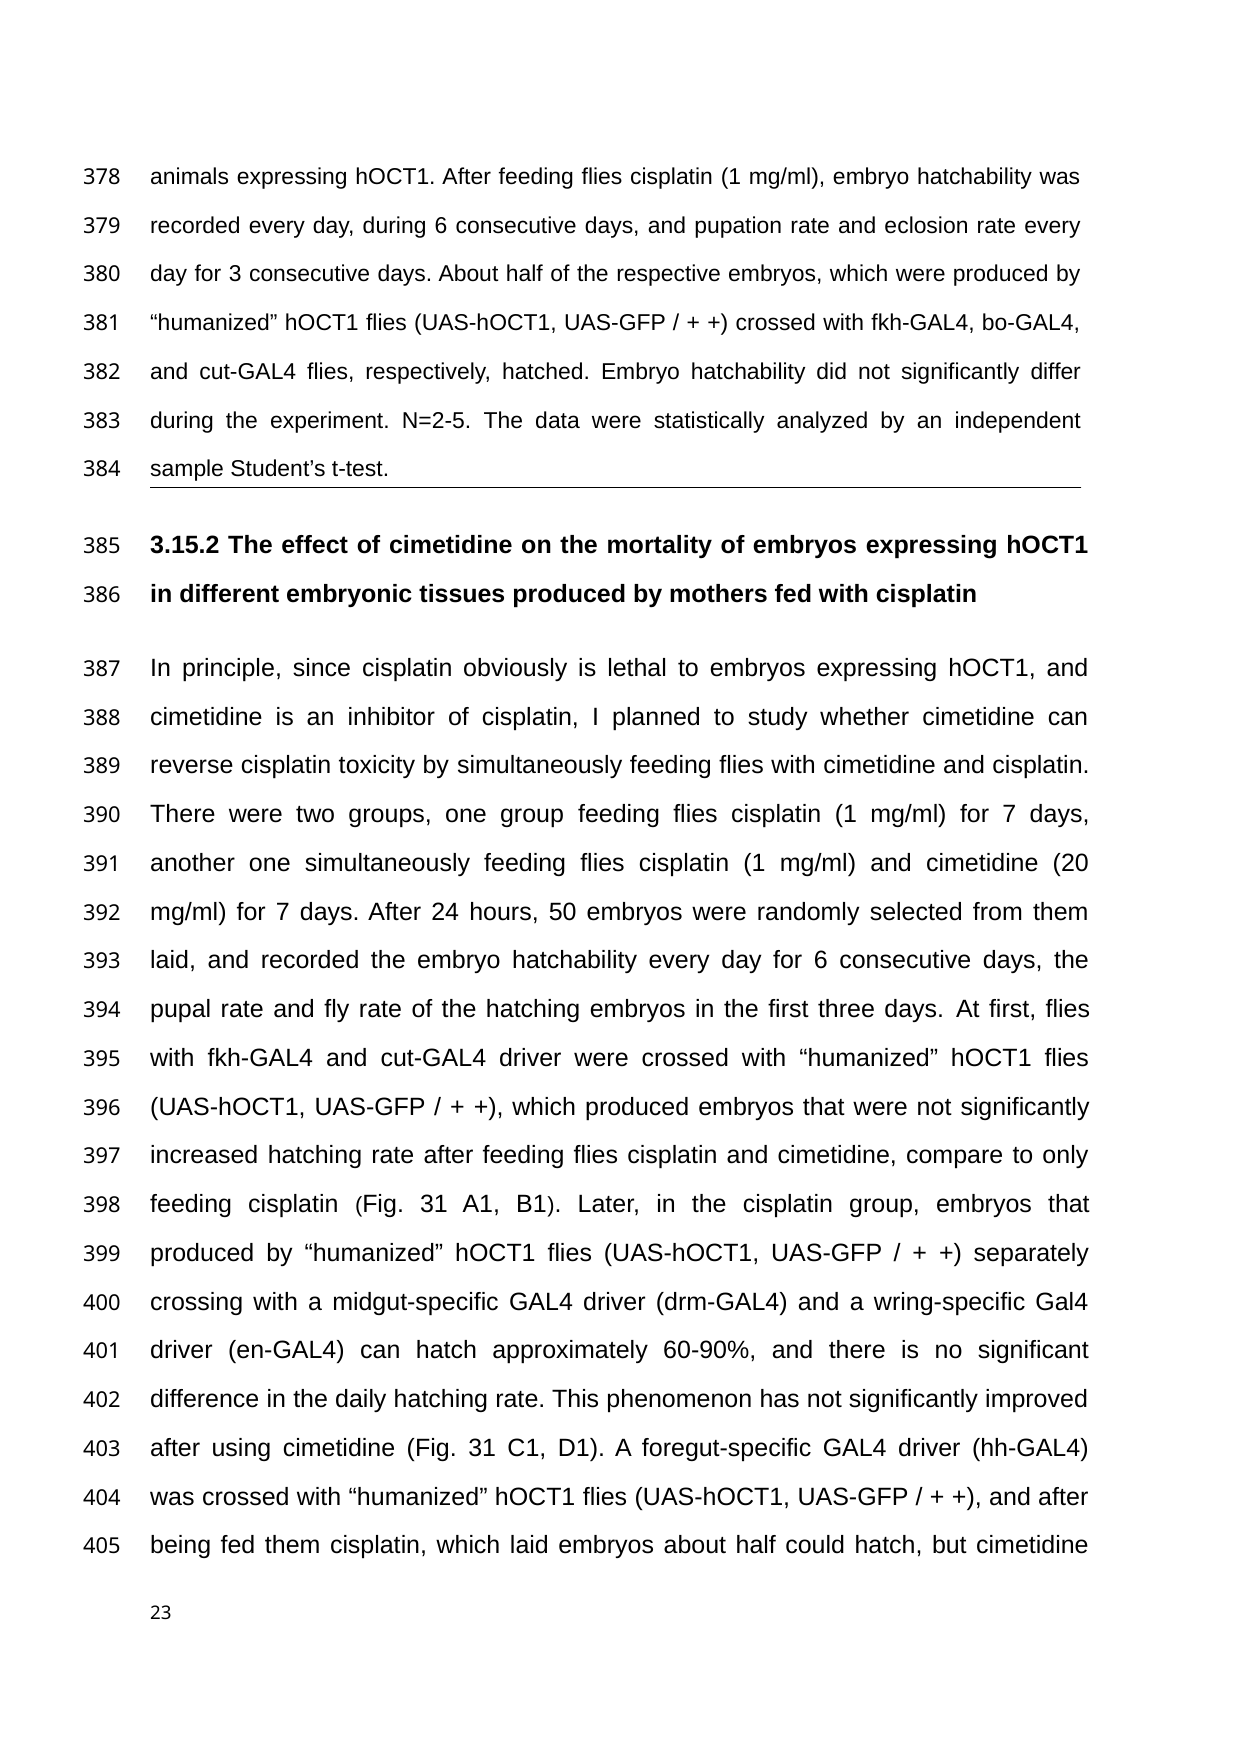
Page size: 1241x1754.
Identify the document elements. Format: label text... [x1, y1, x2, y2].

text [150, 160, 1081, 487]
subtitle 3.15.2 The effect of cimetidine on the mortality of embryos expressing hOCT1 in different embryonic tissues produced by mothers fed with cisplatin [150, 528, 1090, 609]
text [150, 651, 1090, 1561]
